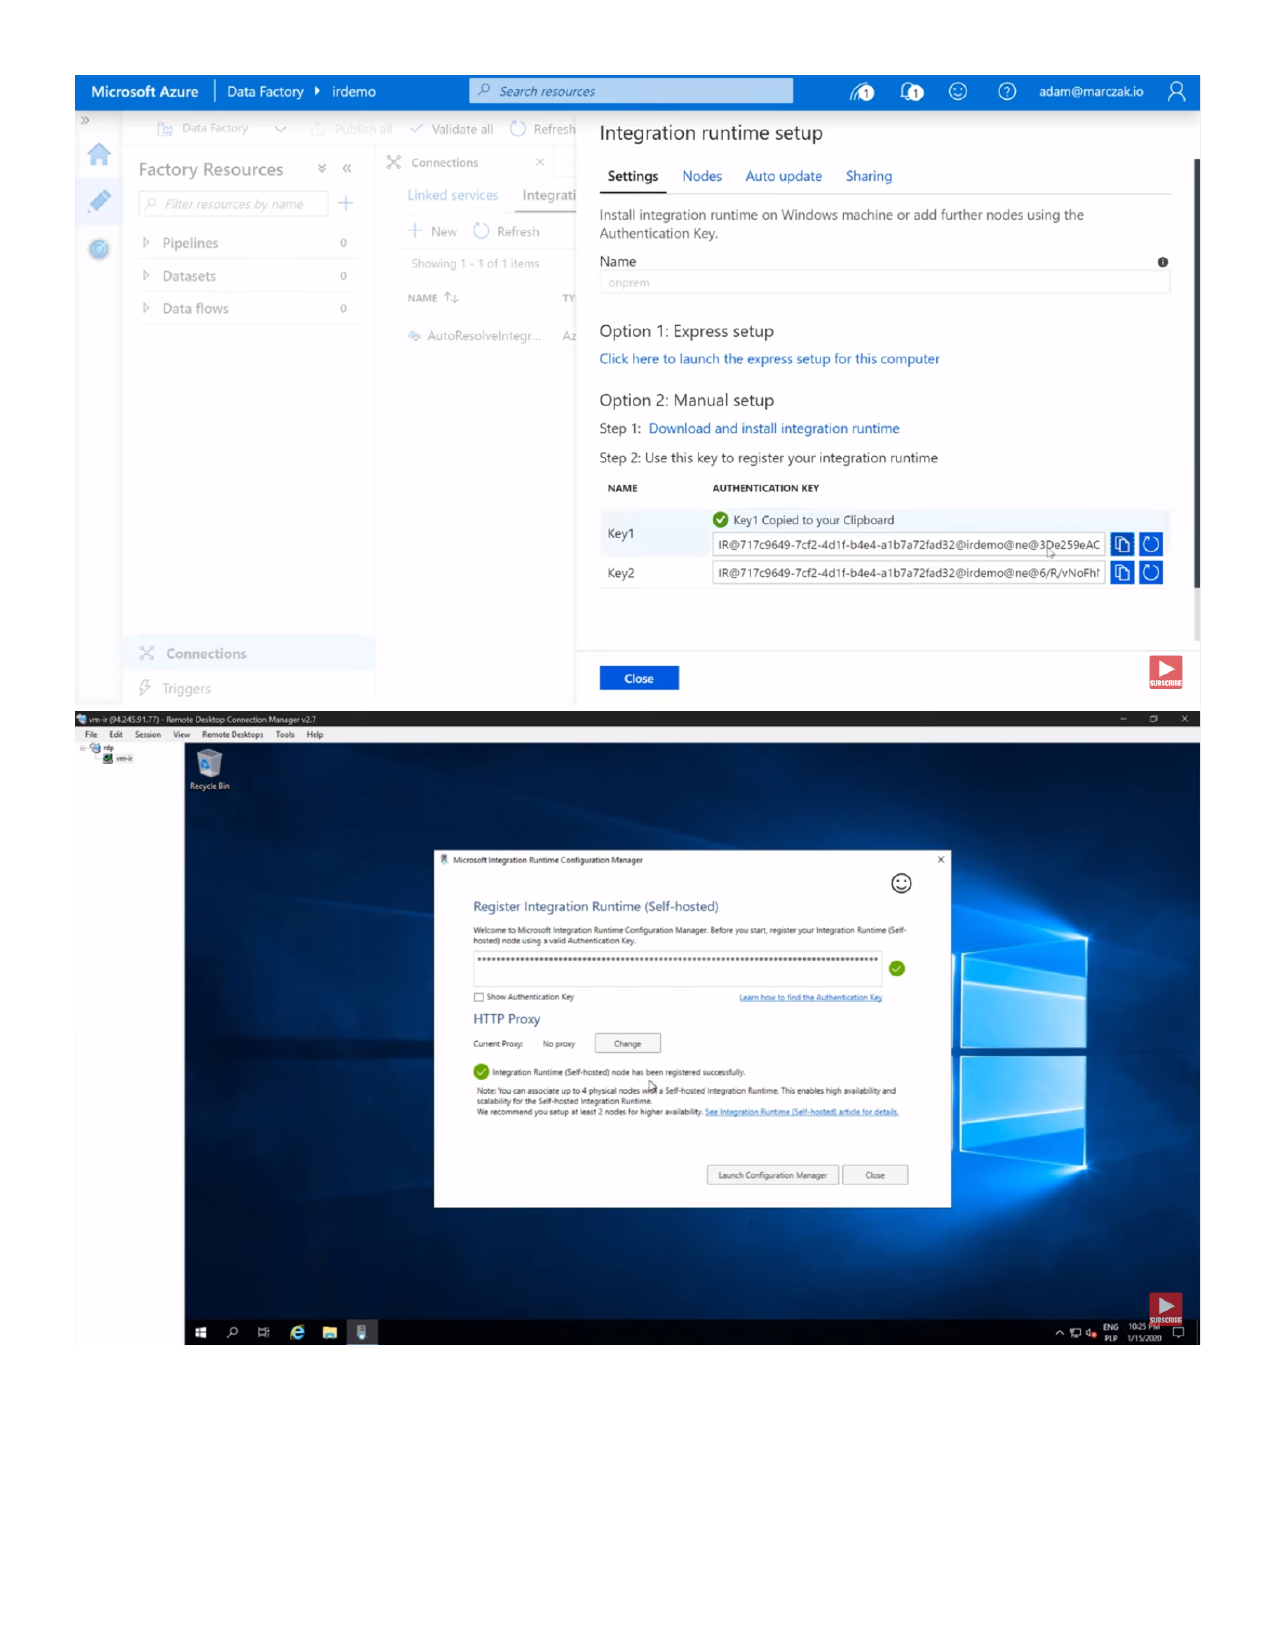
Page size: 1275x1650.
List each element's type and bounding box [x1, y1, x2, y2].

picture [75, 75, 1200, 708]
picture [75, 711, 1200, 1345]
